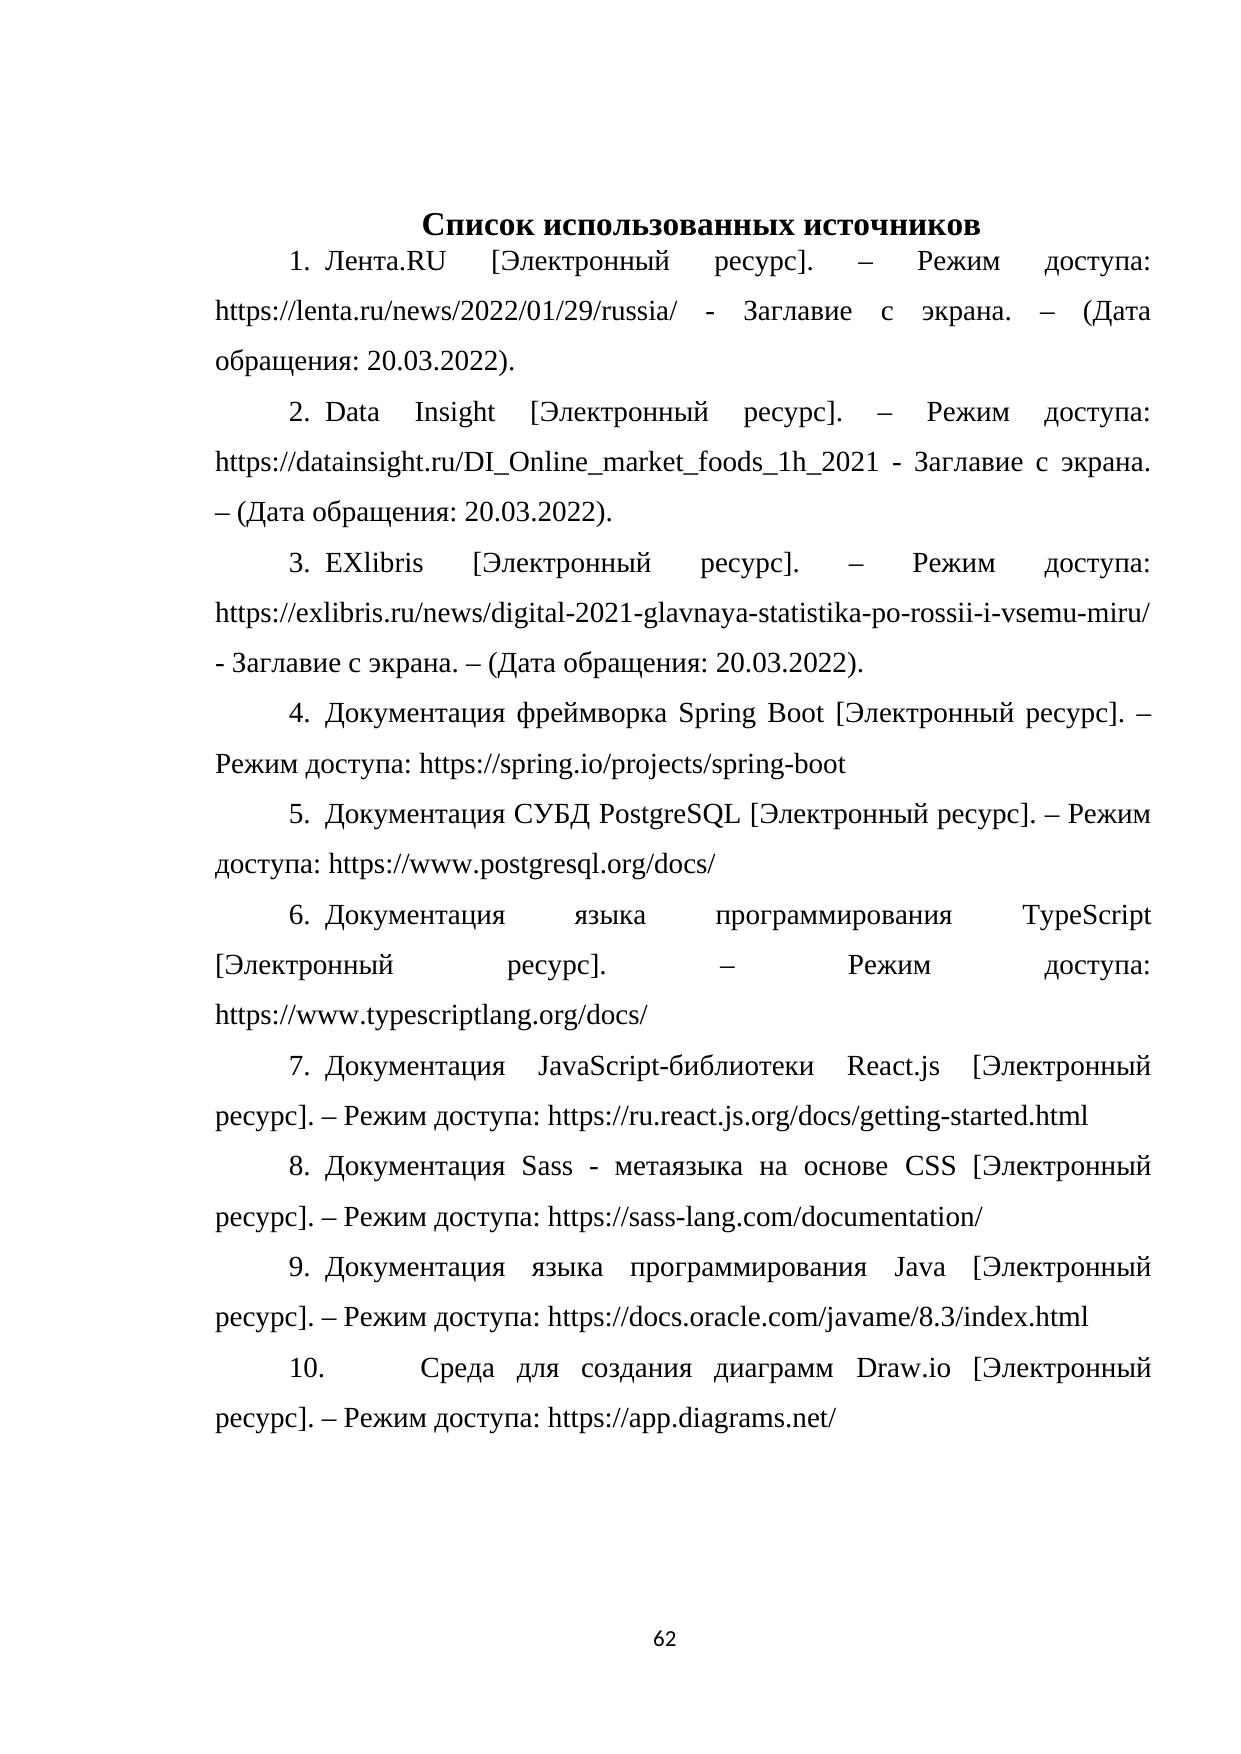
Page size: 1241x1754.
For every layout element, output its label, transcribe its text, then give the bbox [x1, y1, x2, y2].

text Документация языка программирования TypeScript [Электронный ресурс]. – Режим доступа: https://www.typescriptlang.org/docs/ [215, 897, 1152, 1031]
text Список использованных источников [177, 204, 1152, 243]
text Документация JavaScript-библиотеки React.js [Электронный ресурс]. – Режим доступа: https://ru.react.js.org/docs/getting-started.html [215, 1048, 1152, 1132]
text Документация фреймворка Spring Boot [Электронный ресурс]. – Режим доступа: https://spring.io/projects/spring-boot [215, 696, 1152, 779]
text EXlibris [Электронный ресурс]. – Режим доступа: https://exlibris.ru/news/digital-2021-glavnaya-statistika-po-rossii-i-vsemu-miru/ - Заглавие с экрана. – (Дата обращения: 20.03.2022). [215, 545, 1152, 679]
text Data Insight [Электронный ресурс]. – Режим доступа: https://datainsight.ru/DI_Online_market_foods_1h_2021 - Заглавие с экрана. – (Дата обращения: 20.03.2022). [215, 394, 1152, 528]
text Документация СУБД PostgreSQL [Электронный ресурс]. – Режим доступа: https://www.postgresql.org/docs/ [215, 796, 1152, 880]
text Документация языка программирования Java [Электронный ресурс]. – Режим доступа: https://docs.oracle.com/javame/8.3/index.html [215, 1249, 1152, 1333]
text Среда для создания диаграмм Draw.io [Электронный ресурс]. – Режим доступа: https://app.diagrams.net/ [215, 1350, 1152, 1433]
text Лента.RU [Электронный ресурс]. – Режим доступа: https://lenta.ru/news/2022/01/29/russia/ - Заглавие с экрана. – (Дата обращения: 20.03.2022). [215, 243, 1152, 377]
text Документация Sass - метаязыка на основе CSS [Электронный ресурс]. – Режим доступа: https://sass-lang.com/documentation/ [215, 1148, 1152, 1232]
